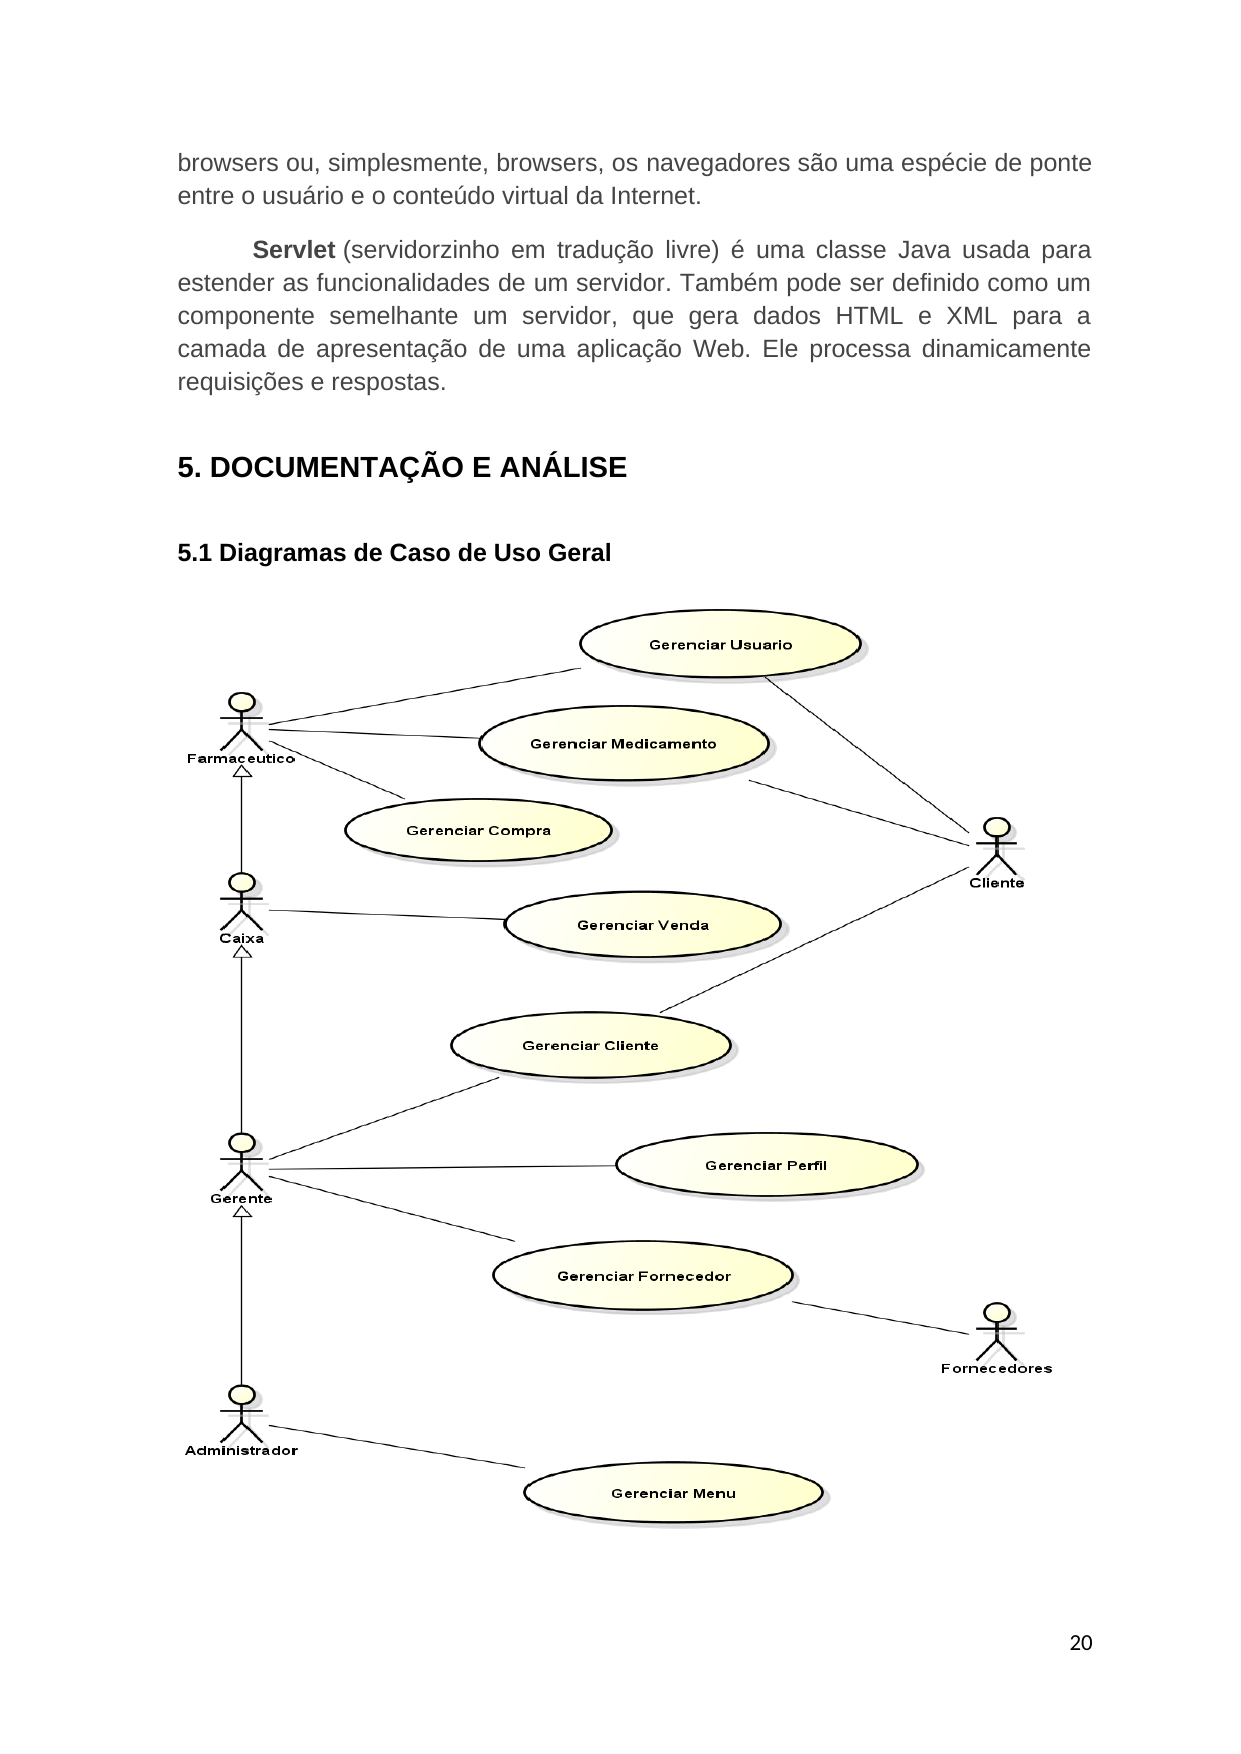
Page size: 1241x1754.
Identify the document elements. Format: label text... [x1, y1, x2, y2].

subtitle 5. DOCUMENTAÇÃO E ANÁLISE [177, 450, 1092, 483]
subtitle 5.1 Diagramas de Caso de Uso Geral [177, 538, 1092, 566]
picture [177, 601, 1072, 1538]
text Servlet (servidorzinho em tradução livre) é uma classe Java usada para estender as funcionalidades de um servidor. Também pode ser definido como um componente semelhante um servidor, que gera dados HTML e XML para a camada de apresentação de uma aplicação Web. Ele processa dinamicamente requisições e respostas. [177, 234, 1092, 395]
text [177, 148, 1092, 209]
